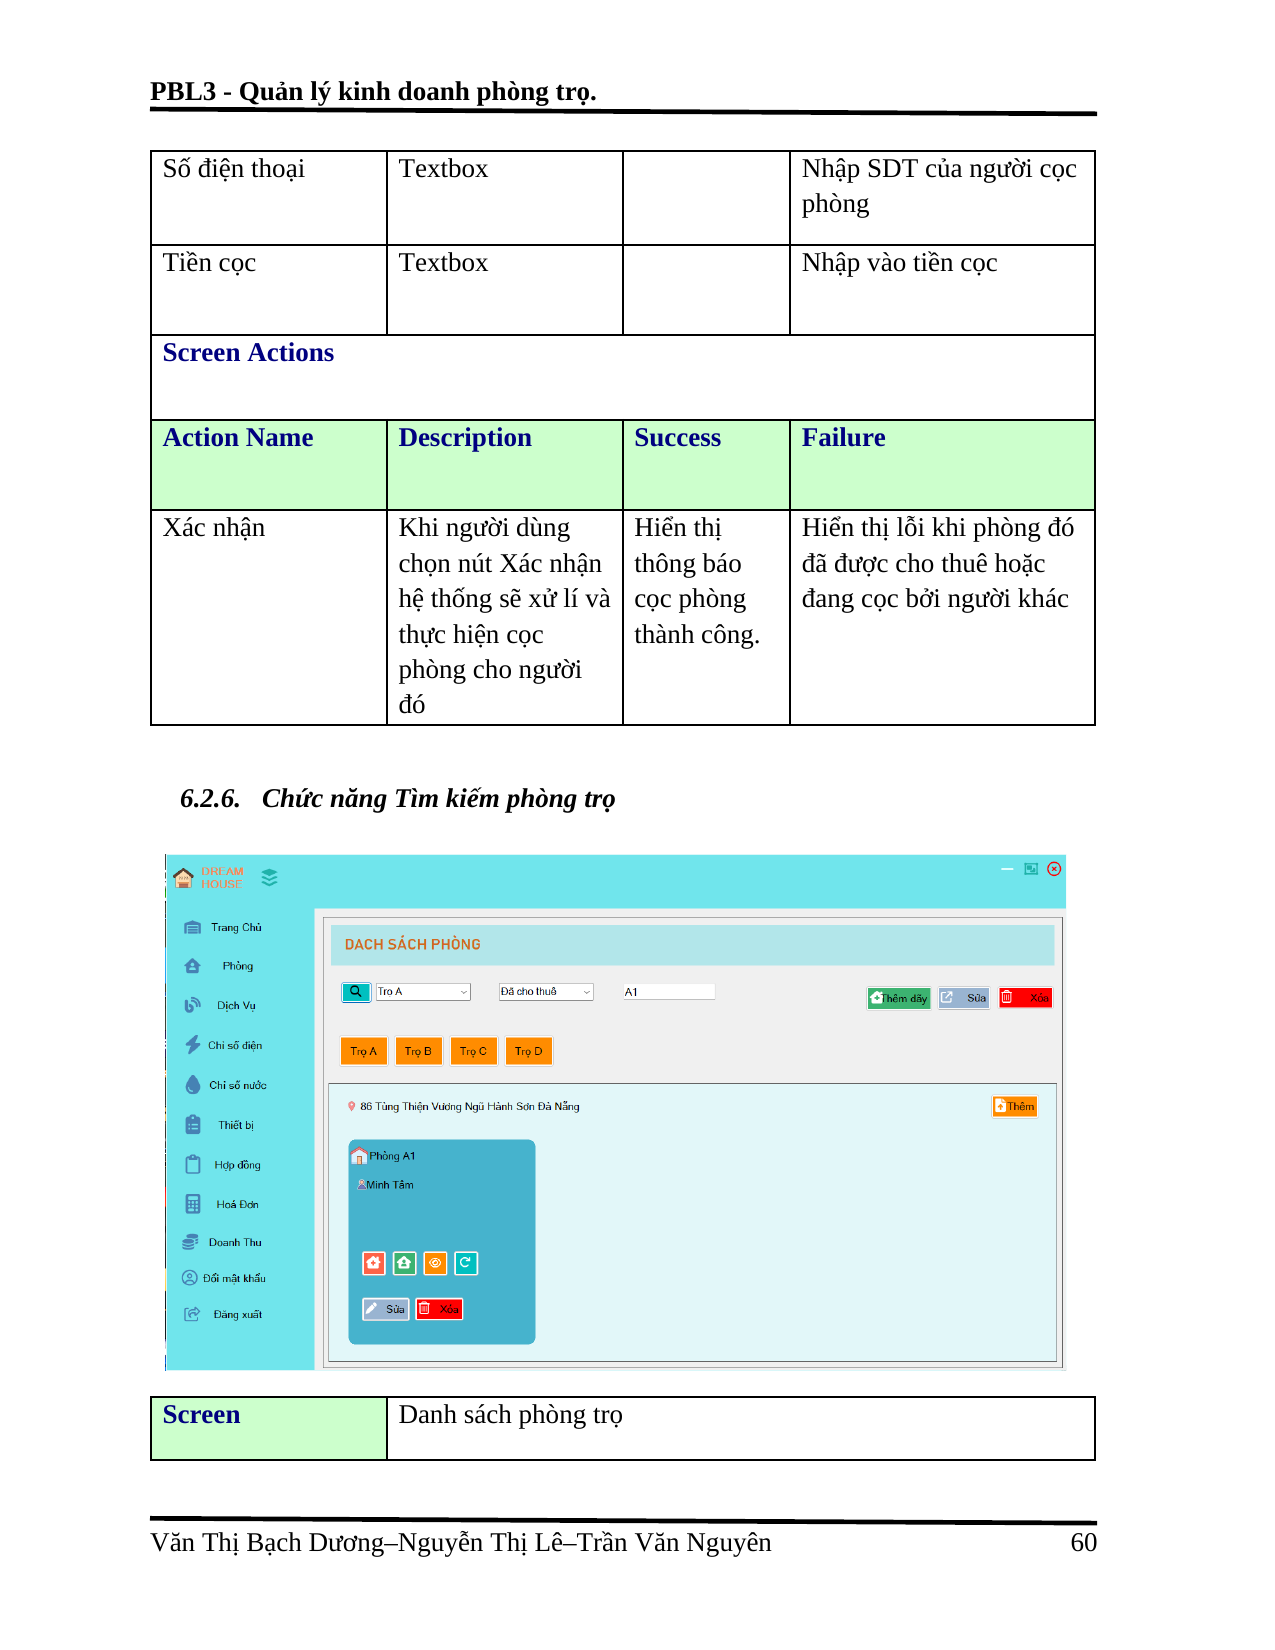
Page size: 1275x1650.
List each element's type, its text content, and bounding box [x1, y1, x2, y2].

table_cell Textbox [388, 152, 622, 244]
list Chức năng Tìm kiếm phòng trọ [180, 783, 1125, 814]
table_cell [624, 152, 789, 244]
picture [165, 854, 1067, 1371]
table_cell [624, 246, 789, 334]
table_cell Hiển thị thông báo cọc phòng thành công. [624, 511, 789, 724]
table_cell Textbox [388, 246, 622, 334]
table_cell Success [624, 421, 789, 509]
table_header Danh sách phòng trọ [388, 1398, 1094, 1459]
table_cell Khi người dùng chọn nút Xác nhận hệ thống sẽ xử lí và thực hiện cọc phòng cho người đó [388, 511, 622, 724]
table_cell Failure [791, 421, 1094, 509]
table_cell Hiển thị lỗi khi phòng đó đã được cho thuê hoặc đang cọc bởi người khác [791, 511, 1094, 724]
table_cell Số điện thoại [152, 152, 386, 244]
table_header Screen [152, 1398, 386, 1459]
table_cell Tiền cọc [152, 246, 386, 334]
table_cell Description [388, 421, 622, 509]
table_cell Nhập SDT của người cọc phòng [791, 152, 1094, 244]
table_cell Action Name [152, 421, 386, 509]
table_cell Screen Actions [152, 336, 1094, 419]
table_cell Nhập vào tiền cọc [791, 246, 1094, 334]
table_cell Xác nhận [152, 511, 386, 724]
